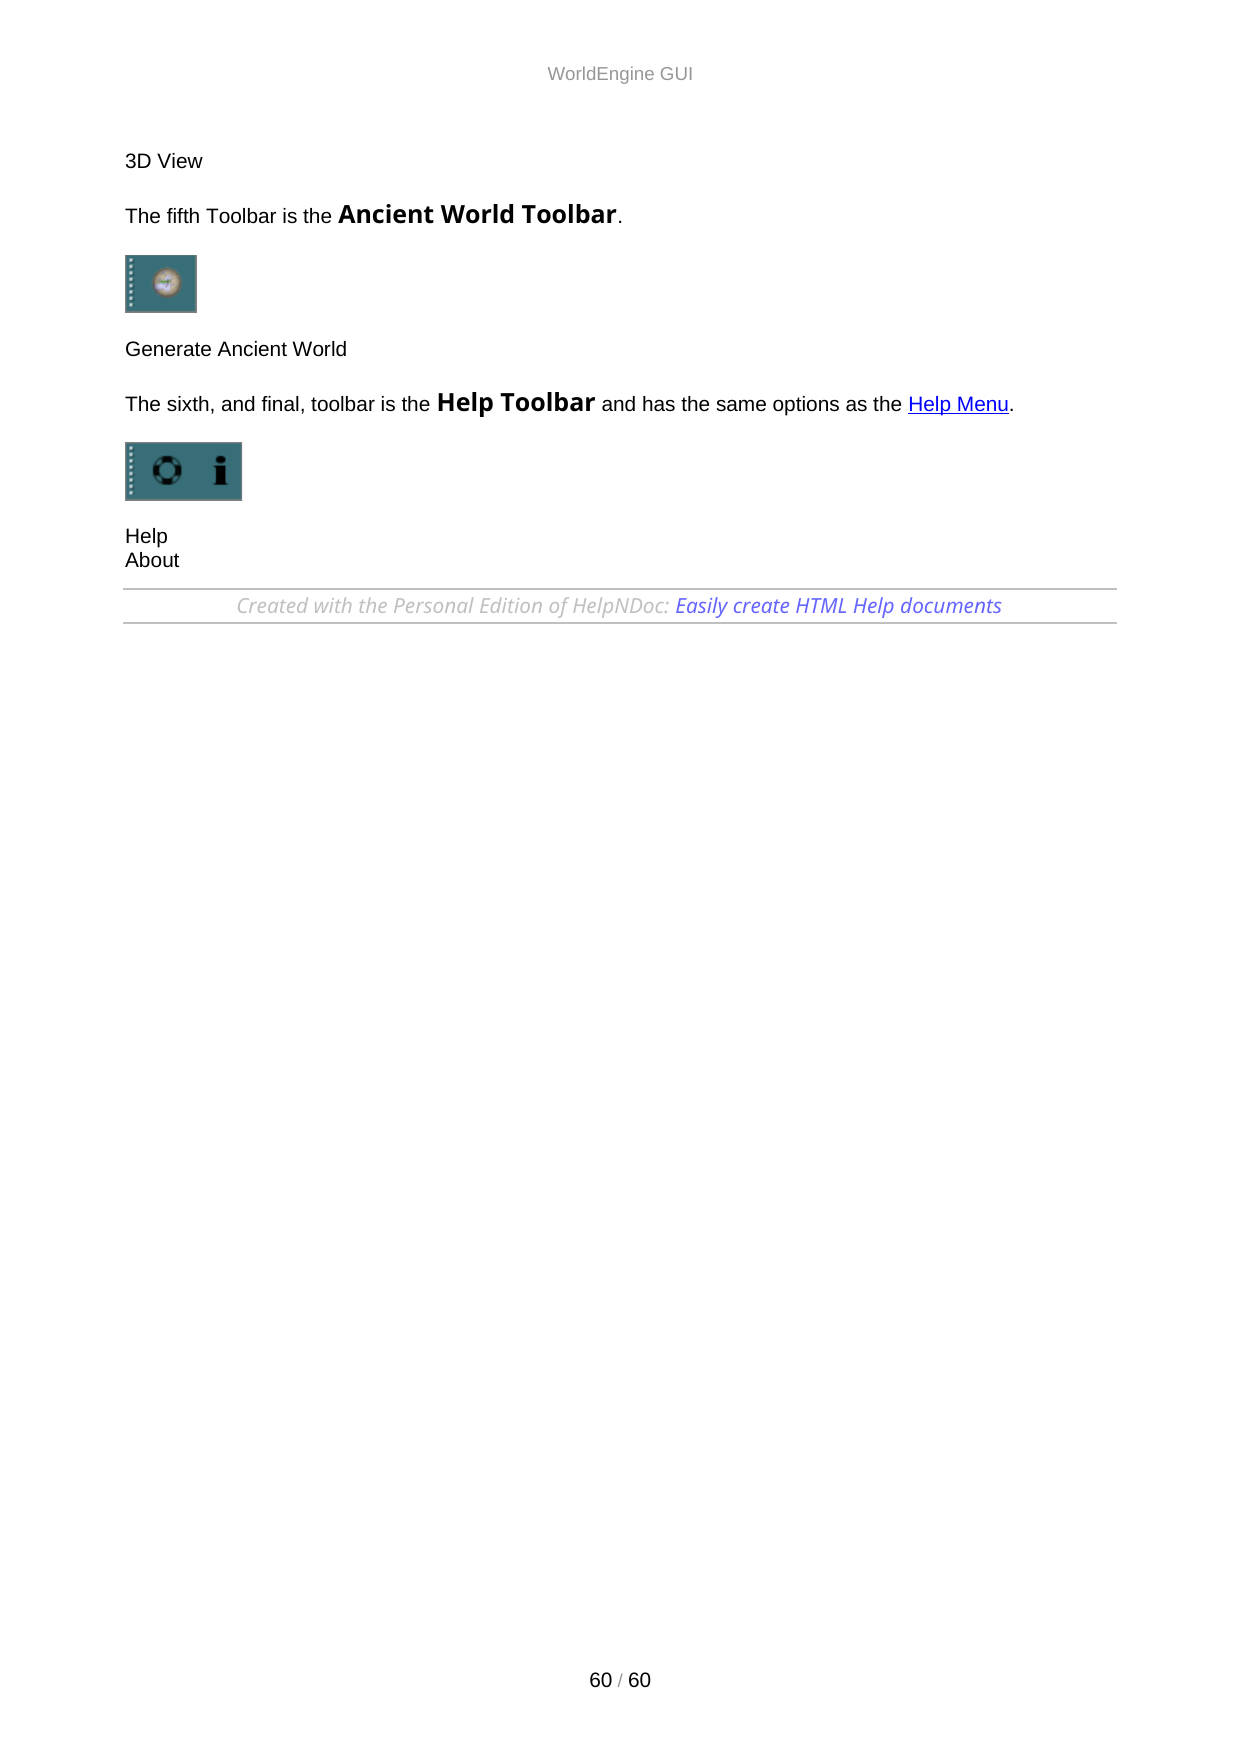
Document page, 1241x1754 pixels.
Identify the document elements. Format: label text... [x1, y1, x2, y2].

text The fifth Toolbar is the Ancient World Toolbar. [125, 197, 1115, 231]
text The sixth, and final, toolbar is the Help Toolbar and has the same options as the Help Menu. [125, 384, 1115, 419]
text 3D View [125, 149, 1115, 173]
text About [125, 548, 1115, 572]
text Generate Ancient World [125, 337, 1115, 361]
picture [125, 255, 197, 313]
text Help [125, 524, 1115, 548]
picture [125, 442, 243, 501]
text Created with the Personal Edition of HelpNDoc: Easily create HTML Help documents [123, 590, 1117, 622]
